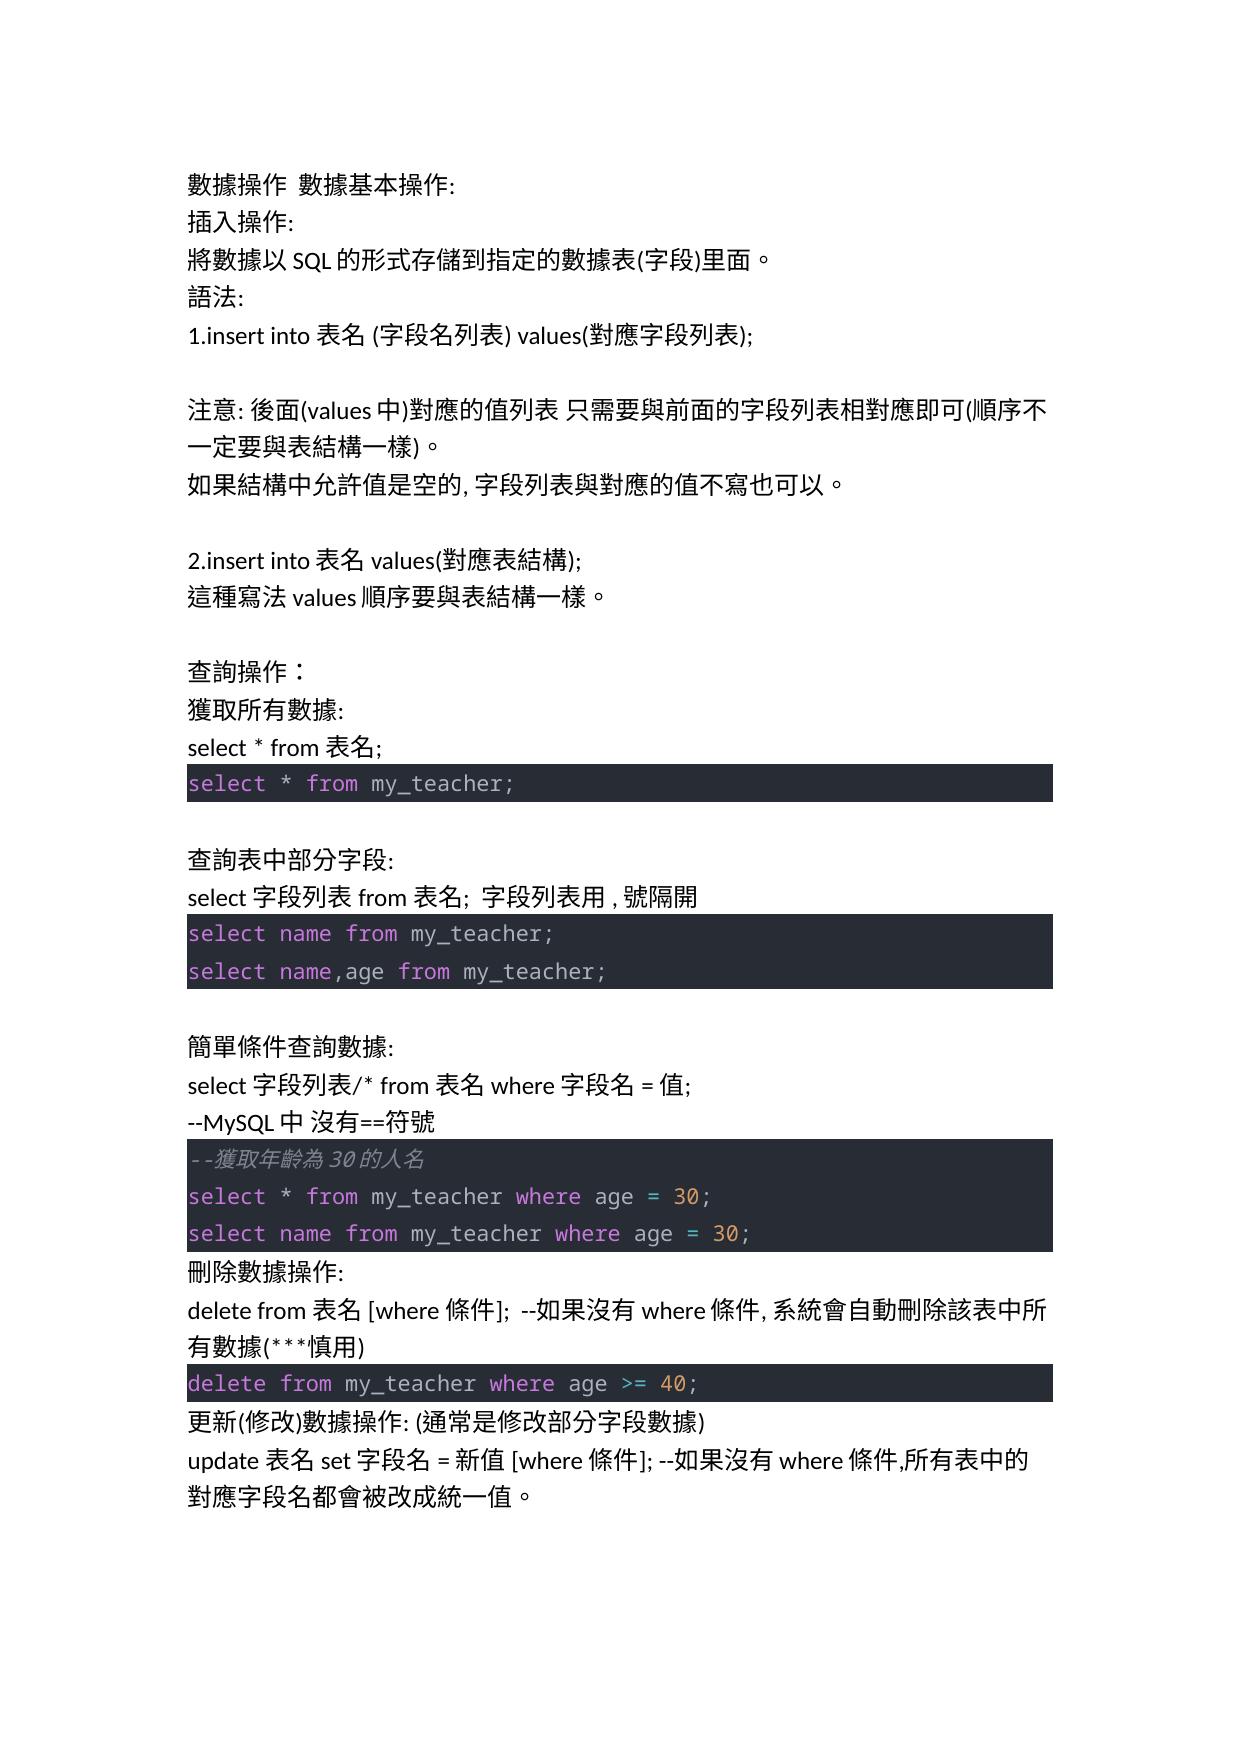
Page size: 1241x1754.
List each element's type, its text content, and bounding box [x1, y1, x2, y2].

text 查詢表中部分字段: [187, 839, 1053, 877]
text 將數據以SQL的形式存儲到指定的數據表(字段)里面。 [187, 239, 1053, 277]
text select name from my_teacher; [187, 914, 1053, 952]
text 獲取所有數據: [187, 689, 1053, 727]
text select name,age from my_teacher; [187, 952, 1053, 989]
text 2.insert into表名 values(對應表結構); [187, 539, 1053, 577]
text delete from 表名 [where 條件]; --如果沒有where條件, 系統會自動刪除該表中所有數據(***慎用) [187, 1289, 1053, 1364]
text 語法: [187, 277, 1053, 314]
text --MySQL中 沒有==符號 [187, 1102, 1053, 1139]
text 插入操作: [187, 202, 1053, 239]
text 數據操作 數據基本操作: [187, 164, 1053, 202]
text 注意: 後面(values中)對應的值列表 只需要與前面的字段列表相對應即可(順序不一定要與表結構一樣)。 [187, 389, 1053, 464]
text 這種寫法values順序要與表結構一樣。 [187, 577, 1053, 614]
text --獲取年齡為30的人名 [187, 1139, 1053, 1177]
text select 字段列表/* from 表名 where 字段名 = 值; [187, 1064, 1053, 1102]
text select * from 表名; [187, 727, 1053, 764]
text select * from my_teacher; [187, 764, 1053, 802]
text select * from my_teacher where age = 30; [187, 1177, 1053, 1214]
text 1.insert into 表名 (字段名列表) values(對應字段列表); [187, 314, 1053, 352]
text 如果結構中允許值是空的, 字段列表與對應的值不寫也可以。 [187, 464, 1053, 502]
text 查詢操作： [187, 652, 1053, 689]
text 簡單條件查詢數據: [187, 1027, 1053, 1064]
text update 表名 set 字段名 = 新值 [where 條件]; --如果沒有where條件,所有表中的對應字段名都會被改成統一值。 [187, 1439, 1053, 1514]
text 刪除數據操作: [187, 1252, 1053, 1289]
text 更新(修改)數據操作: (通常是修改部分字段數據) [187, 1402, 1053, 1439]
text delete from my_teacher where age >= 40; [187, 1364, 1053, 1402]
text select name from my_teacher where age = 30; [187, 1214, 1053, 1252]
text select 字段列表 from 表名; 字段列表用 , 號隔開 [187, 877, 1053, 914]
